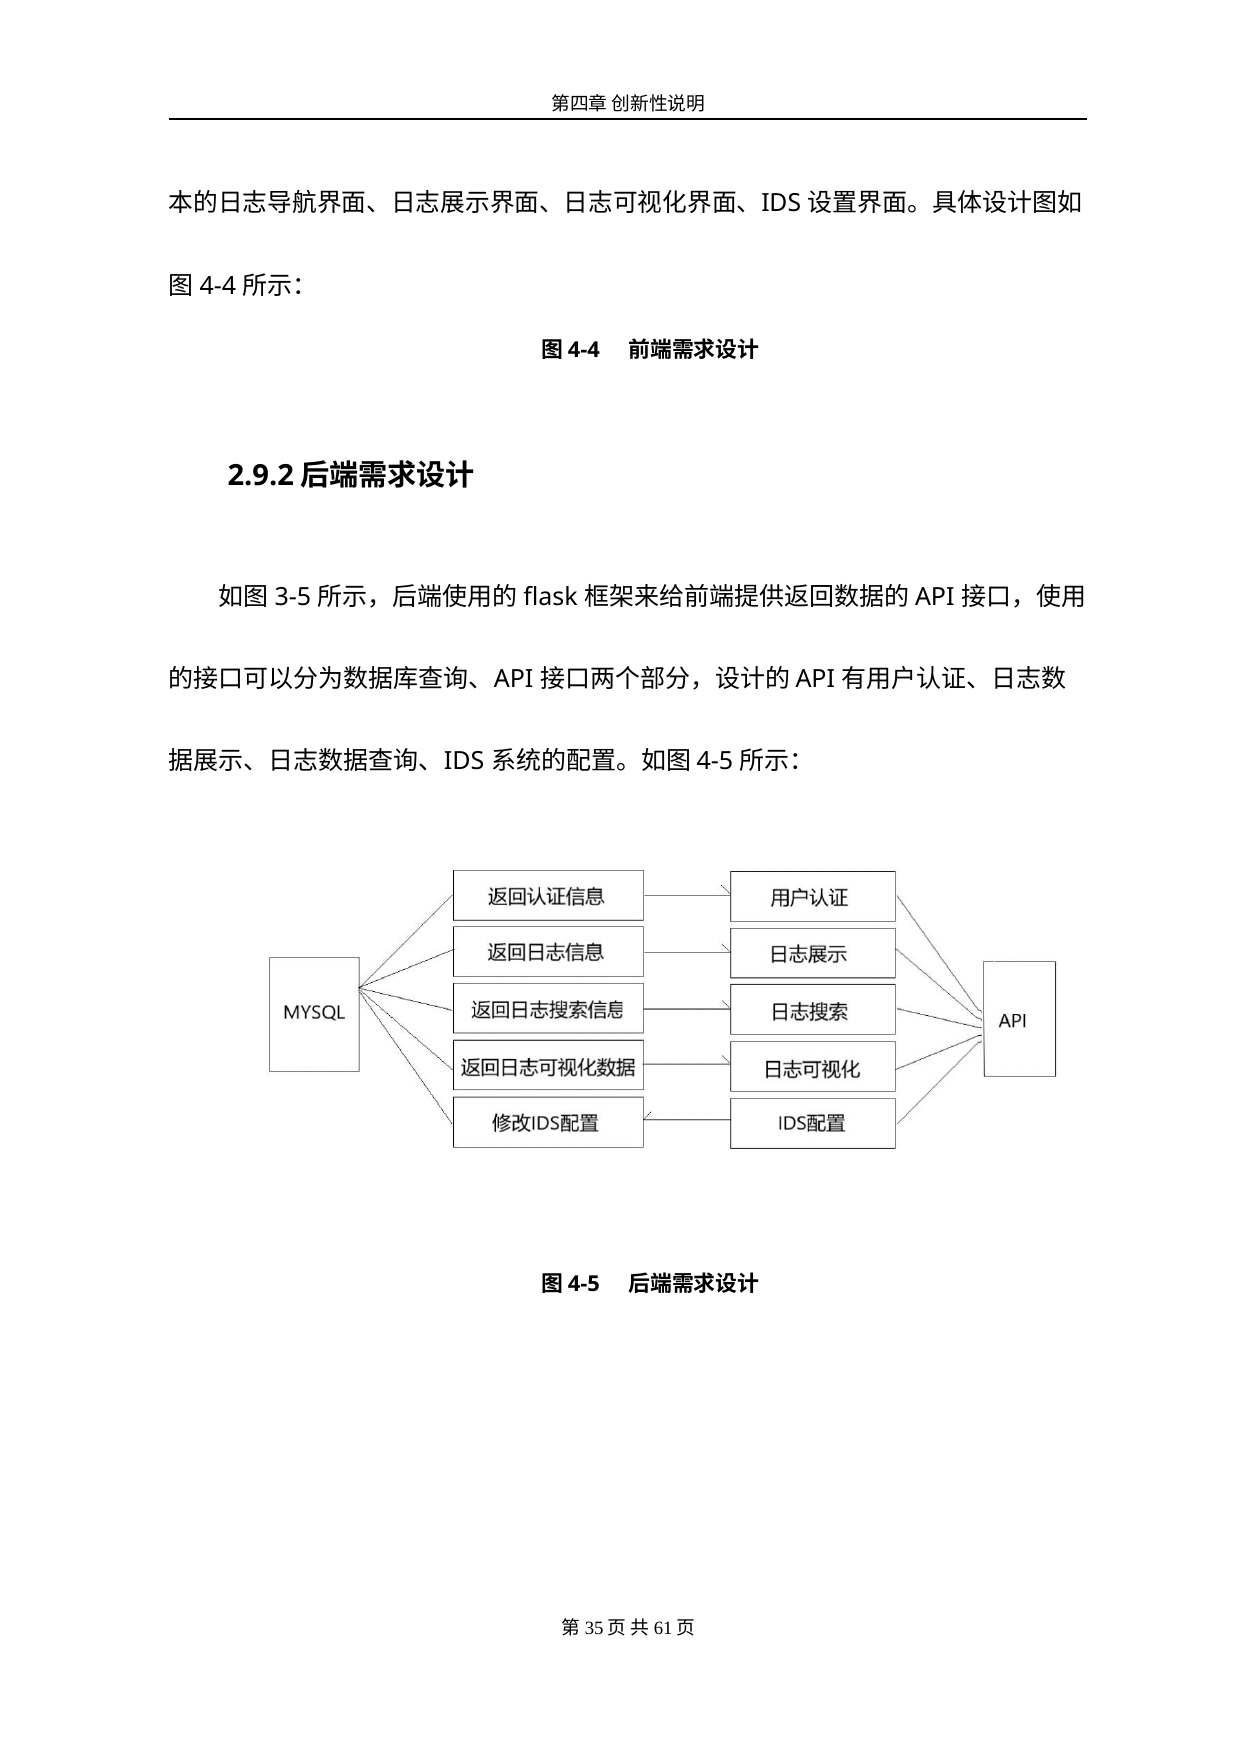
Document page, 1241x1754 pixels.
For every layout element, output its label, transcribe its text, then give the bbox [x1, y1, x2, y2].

text 图 4-5 后端需求设计 [169, 1266, 1087, 1298]
text 图 4-4 前端需求设计 [169, 331, 1087, 364]
picture [216, 818, 1090, 1189]
text 如图 3-5 所示，后端使用的 flask 框架来给前端提供返回数据的 API 接口，使用的接口可以分为数据库查询、API 接口两个部分，设计的 API 有用户认证、日志数据展示、日志数据查询、IDS 系统的配置。如图 4-5 所示： [169, 562, 1087, 791]
subtitle 2.9.2后端需求设计 [169, 440, 1087, 505]
text 本日志系统的前端由微信小程序完成，主要可分为两个部分，一是登录界面，二是日志系统界面。登录界面需要简明、明亮的 UI，而日志展示界面则需要完成基本的日志导航界面、日志展示界面、日志可视化界面、IDS 设置界面。具体设计图如图 4-4 所示： [169, 168, 1087, 316]
